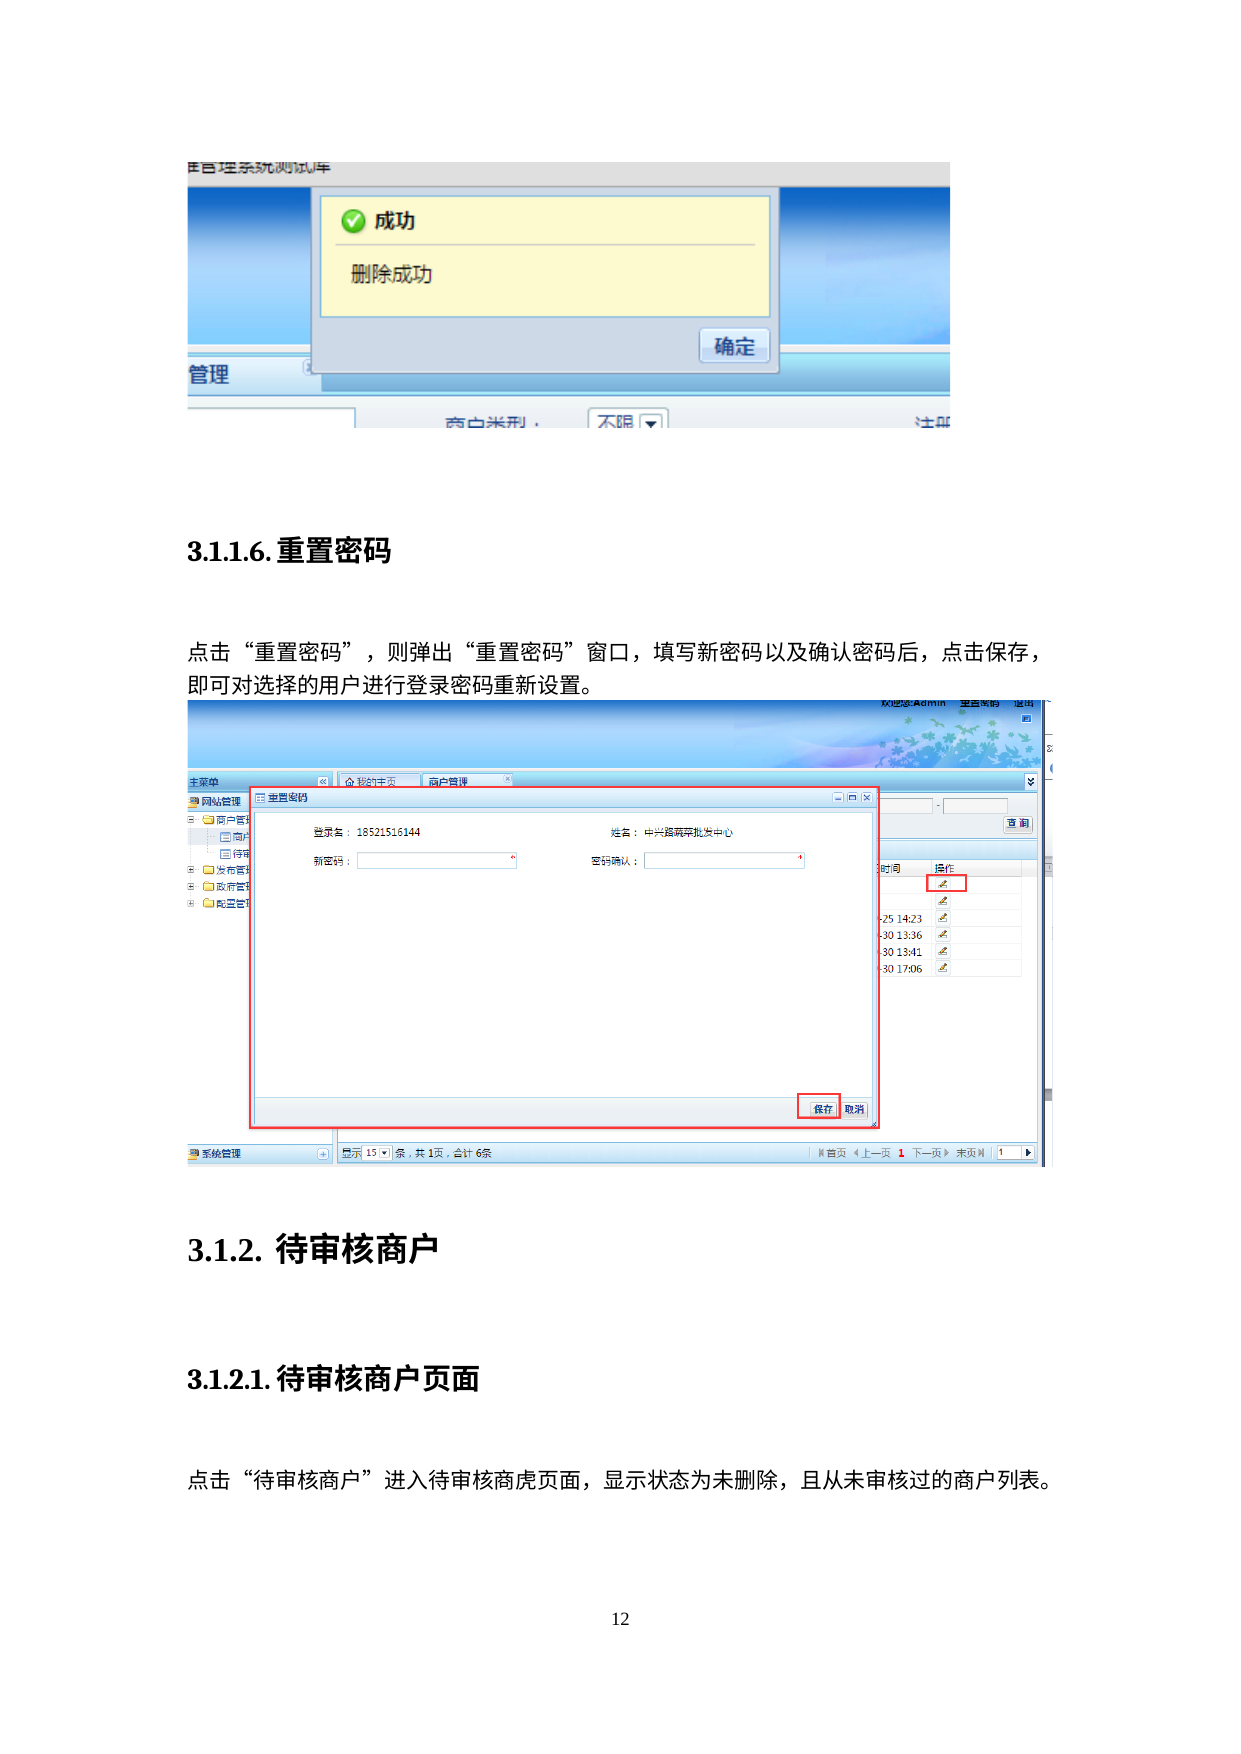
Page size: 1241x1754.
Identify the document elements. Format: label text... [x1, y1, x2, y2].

picture [187, 700, 1053, 1167]
subtitle 待审核商户页面 [187, 1344, 1053, 1409]
picture [187, 162, 951, 428]
text 点击“待审核商户”进入待审核商虎页面，显示状态为未删除，且从未审核过的商户列表。 [187, 1463, 1053, 1495]
text 点击“重置密码”，则弹出“重置密码”窗口，填写新密码以及确认密码后，点击保存，即可对选择的用户进行登录密码重新设置。 [187, 635, 1053, 700]
subtitle 重置密码 [187, 516, 1053, 581]
subtitle 待审核商户 [187, 1214, 1053, 1279]
